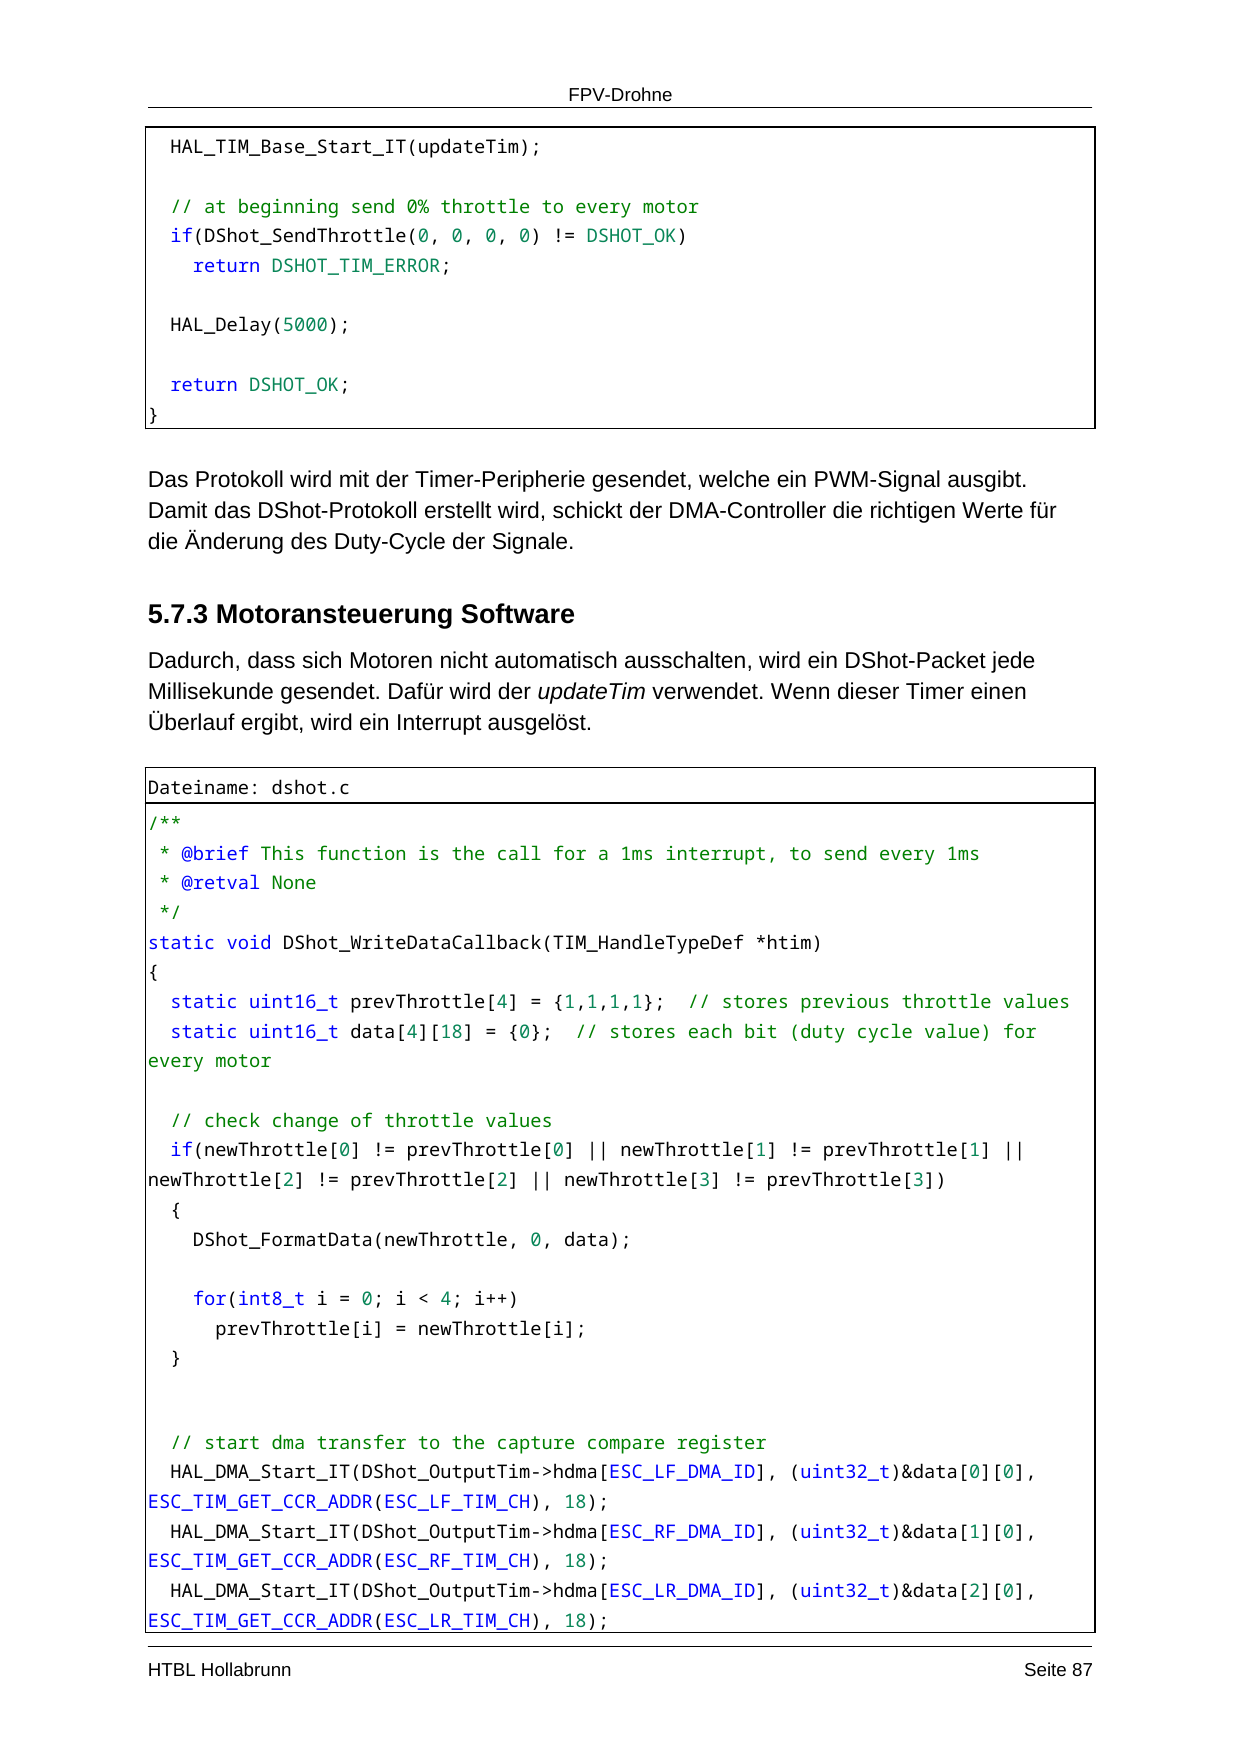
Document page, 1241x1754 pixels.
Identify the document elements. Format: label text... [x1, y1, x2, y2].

text } [146, 393, 1094, 428]
text prevThrottle[i] = newThrottle[i]; [148, 1311, 1092, 1340]
text } [148, 1340, 1092, 1370]
text // at beginning send 0% throttle to every motor [148, 189, 1092, 218]
text HAL_TIM_Base_Start_IT(updateTim); [146, 128, 1094, 159]
text HAL_DMA_Start_IT(DShot_OutputTim->hdma[ESC_LF_DMA_ID], (uint32_t)&data[0][0], ESC_TIM_GET_CCR_ADDR(ESC_LF_TIM_CH), 18); [148, 1454, 1092, 1514]
text static uint16_t prevThrottle[4] = {1,1,1,1}; // stores previous throttle values [148, 984, 1092, 1014]
text DShot_FormatData(newThrottle, 0, data); [148, 1222, 1092, 1251]
text Dateiname: dshot.c [146, 768, 1094, 802]
text for(int8_t i = 0; i < 4; i++) [148, 1281, 1092, 1311]
text if(DShot_SendThrottle(0, 0, 0, 0) != DSHOT_OK) [148, 218, 1092, 248]
text // start dma transfer to the capture compare register [146, 1422, 1094, 1454]
text return DSHOT_TIM_ERROR; [148, 248, 1092, 278]
subtitle Motoransteuerung Software [148, 598, 1092, 629]
text HAL_Delay(5000); [148, 308, 1092, 337]
text * @retval None [148, 865, 1092, 895]
text { [148, 1192, 1092, 1222]
text /** [146, 804, 1094, 836]
text Dadurch, dass sich Motoren nicht automatisch ausschalten, wird ein DShot-Packet jede Millisekunde gesendet. Dafür wird der updateTim verwendet. Wenn dieser Timer einen Überlauf ergibt, wird ein Interrupt ausgelöst. [148, 642, 1092, 736]
text if(newThrottle[0] != prevThrottle[0] || newThrottle[1] != prevThrottle[1] || newThrottle[2] != prevThrottle[2] || newThrottle[3] != prevThrottle[3]) [148, 1133, 1092, 1192]
text HAL_DMA_Start_IT(DShot_OutputTim->hdma[ESC_RF_DMA_ID], (uint32_t)&data[1][0], ESC_TIM_GET_CCR_ADDR(ESC_RF_TIM_CH), 18); [148, 1514, 1092, 1573]
text return DSHOT_OK; [148, 367, 1092, 393]
text HAL_DMA_Start_IT(DShot_OutputTim->hdma[ESC_LR_DMA_ID], (uint32_t)&data[2][0], ESC_TIM_GET_CCR_ADDR(ESC_LR_TIM_CH), 18); [148, 1573, 1092, 1632]
text static uint16_t data[4][18] = {0}; // stores each bit (duty cycle value) for every motor [148, 1014, 1092, 1073]
text { [148, 954, 1092, 984]
text */ [148, 895, 1092, 925]
text * @brief This function is the call for a 1ms interrupt, to send every 1ms [148, 836, 1092, 865]
text // check change of throttle values [148, 1103, 1092, 1133]
text static void DShot_WriteDataCallback(TIM_HandleTypeDef *htim) [148, 925, 1092, 954]
text Das Protokoll wird mit der Timer-Peripherie gesendet, welche ein PWM-Signal ausgibt. Damit das DShot-Protokoll erstellt wird, schickt der DMA-Controller die richtigen Werte für die Änderung des Duty-Cycle der Signale. [148, 461, 1092, 554]
